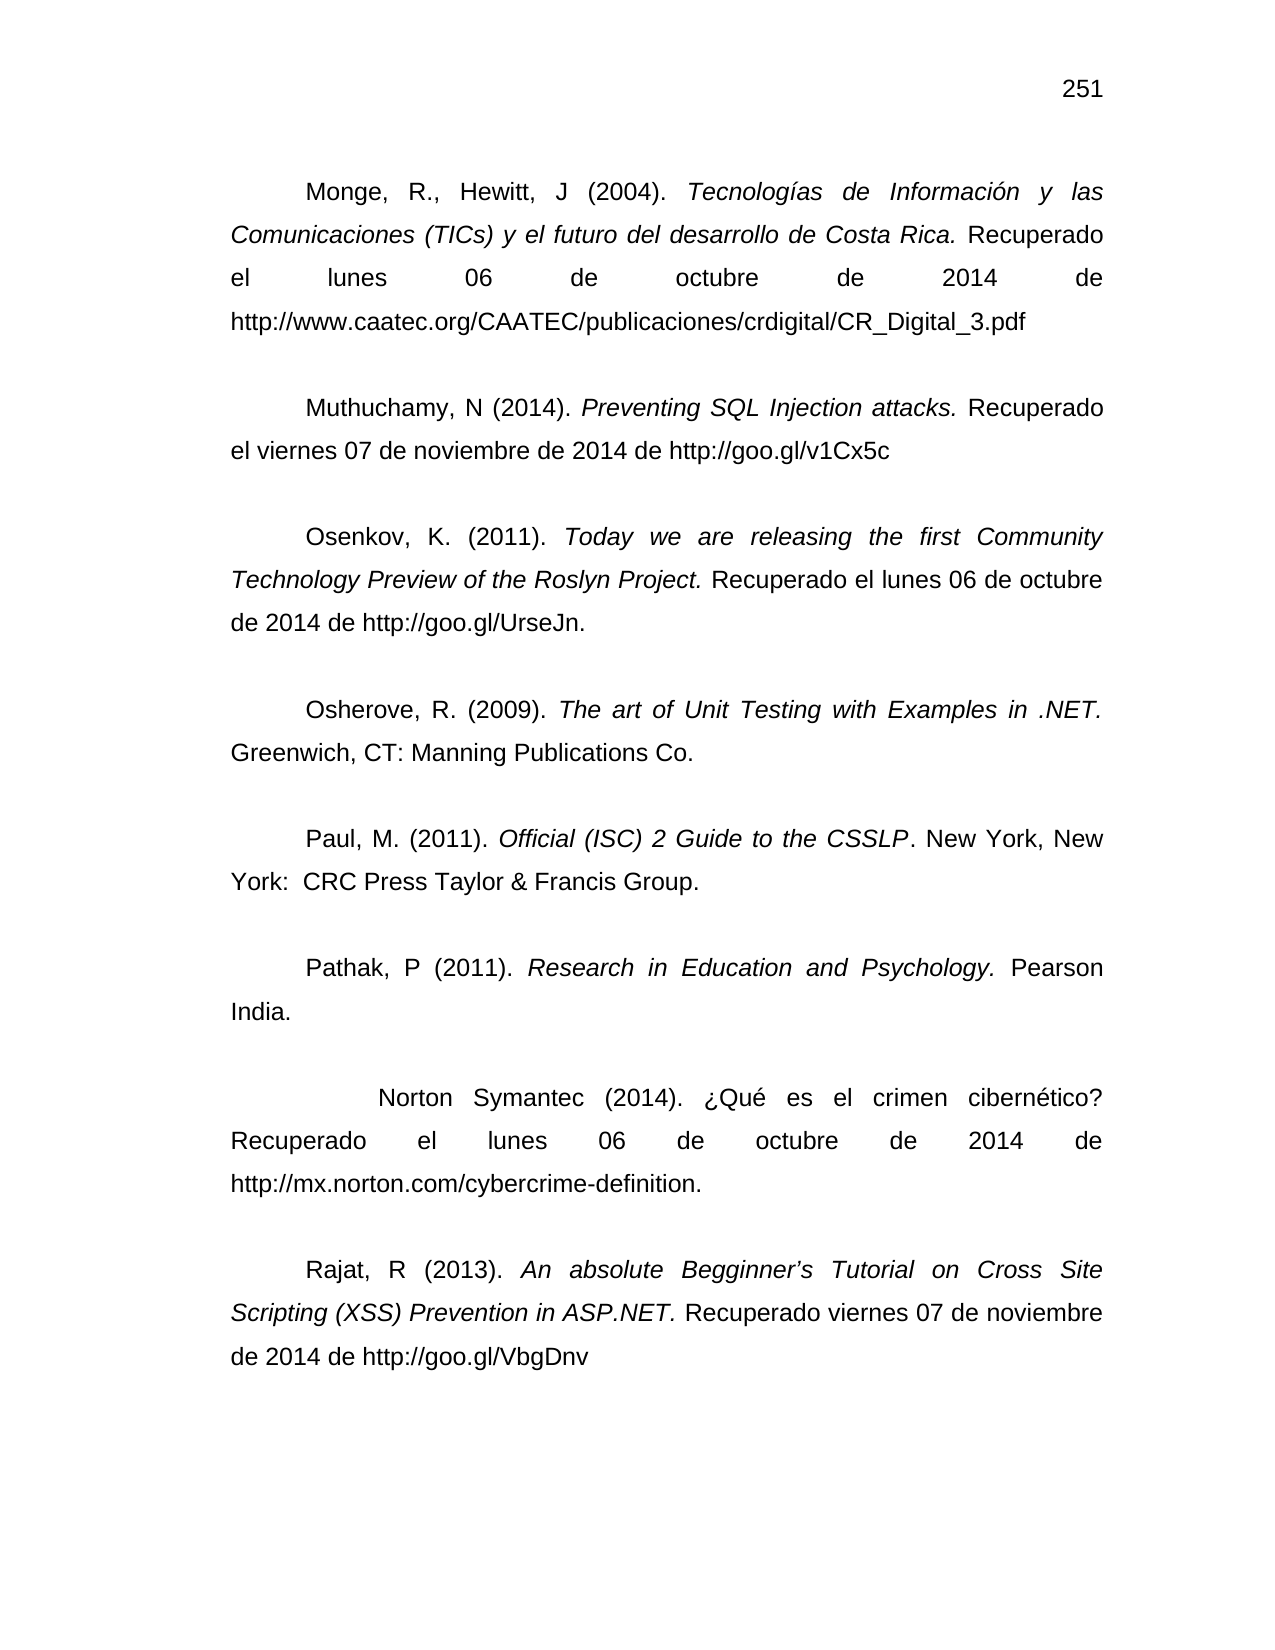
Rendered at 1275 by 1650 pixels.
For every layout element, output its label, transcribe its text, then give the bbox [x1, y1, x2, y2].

text Norton Symantec (2014). ¿Qué es el crimen cibernético? Recuperado el lunes 06 de octubre de 2014 de http://mx.norton.com/cybercrime-definition. [230, 1083, 1104, 1198]
text Osherove, R. (2009). The art of Unit Testing with Examples in .NET. Greenwich, CT: Manning Publications Co. [230, 695, 1104, 767]
text Monge, R., Hewitt, J (2004). Tecnologías de Información y las Comunicaciones (TICs) y el futuro del desarrollo de Costa Rica. Recuperado el lunes 06 de octubre de 2014 de http://www.caatec.org/CAATEC/publicaciones/crdigital/CR_Digital_3.pdf [230, 177, 1104, 335]
text Osenkov, K. (2011). Today we are releasing the first Community Technology Preview of the Roslyn Project. Recuperado el lunes 06 de octubre de 2014 de http://goo.gl/UrseJn. [230, 522, 1104, 637]
text Muthuchamy, N (2014). Preventing SQL Injection attacks. Recuperado el viernes 07 de noviembre de 2014 de http://goo.gl/v1Cx5c [230, 393, 1104, 465]
text Paul, M. (2011). Official (ISC) 2 Guide to the CSSLP. New York, New York: CRC Press Taylor & Francis Group. [230, 824, 1104, 896]
text Rajat, R (2013). An absolute Begginner’s Tutorial on Cross Site Scripting (XSS) Prevention in ASP.NET. Recuperado viernes 07 de noviembre de 2014 de http://goo.gl/VbgDnv [230, 1255, 1104, 1370]
text Pathak, P (2011). Research in Education and Psychology. Pearson India. [230, 953, 1104, 1025]
